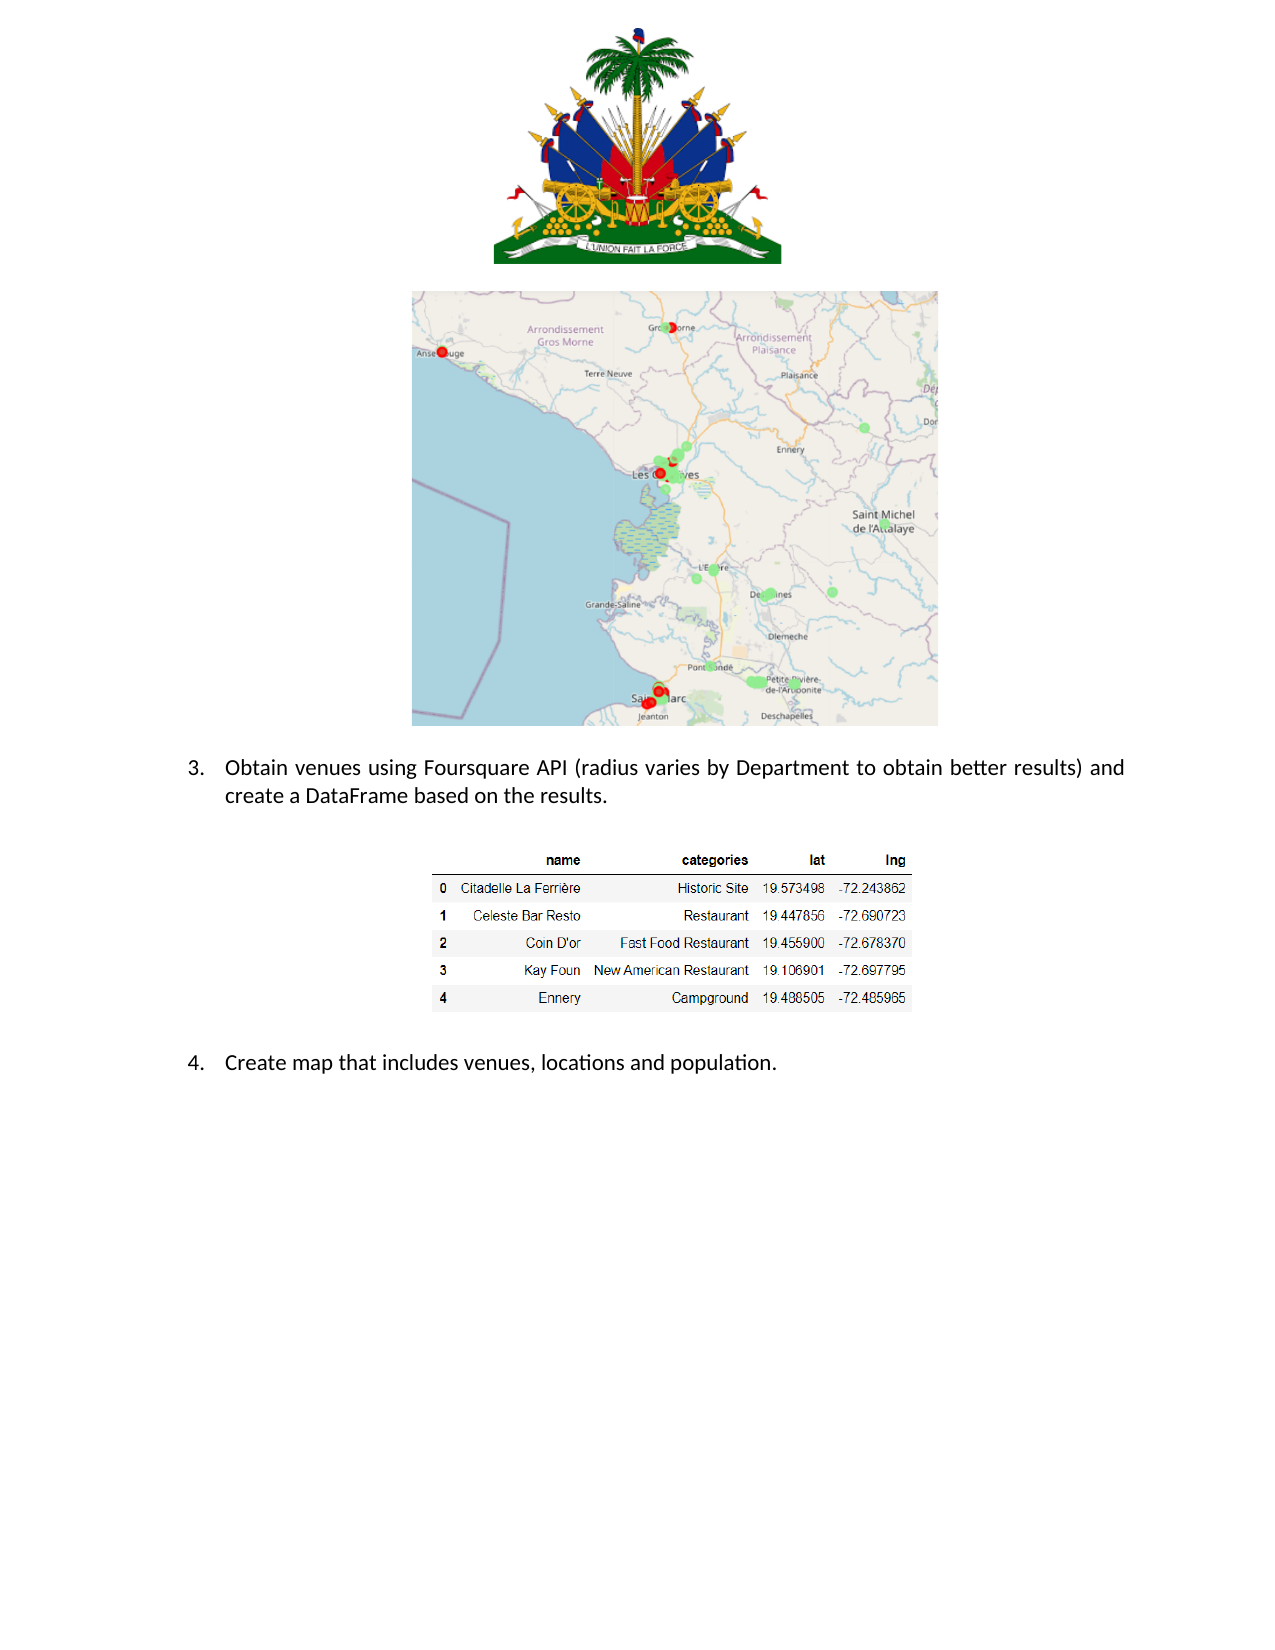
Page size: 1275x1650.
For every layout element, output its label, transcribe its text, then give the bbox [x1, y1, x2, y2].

picture [423, 837, 927, 1021]
list Create map that includes venues, locations and population. [187, 1048, 1125, 1076]
list Obtain venues using Foursquare API (radius varies by Department to obtain better results) and create a DataFrame based on the results. [187, 753, 1125, 809]
picture [493, 28, 782, 264]
picture [411, 291, 939, 726]
